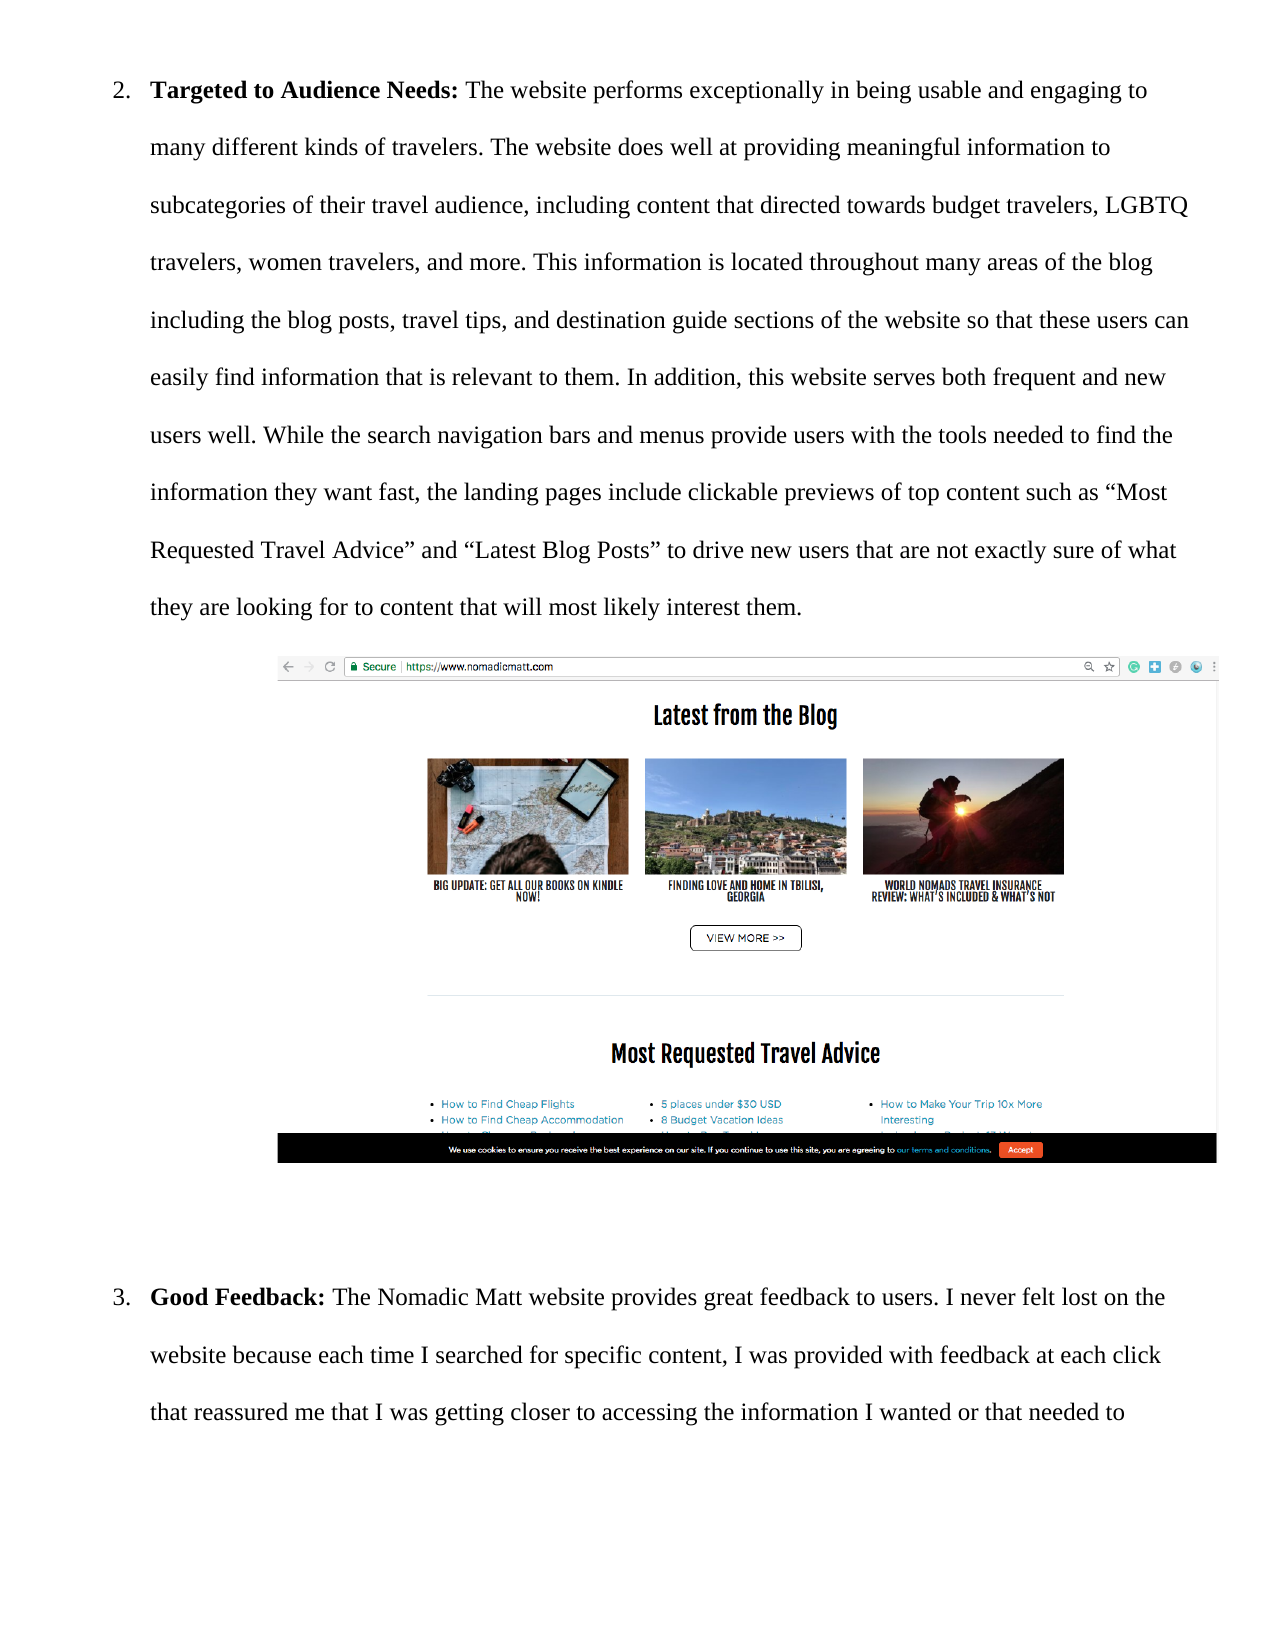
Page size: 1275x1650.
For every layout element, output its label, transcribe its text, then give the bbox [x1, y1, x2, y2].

list Targeted to Audience Needs: The website performs exceptionally in being usable and engaging to many different kinds of travelers. The website does well at providing meaningful information to subcategories of their travel audience, including content that directed towards budget travelers, LGBTQ travelers, women travelers, and more. This information is located throughout many areas of the blog including the blog posts, travel tips, and destination guide sections of the website so that these users can easily find information that is relevant to them. In addition, this website serves both frequent and new users well. While the search navigation bars and menus provide users with the tools needed to find the information they want fast, the landing pages include clickable previews of top content such as “Most Requested Travel Advice” and “Latest Blog Posts” to drive new users that are not exactly sure of what they are looking for to content that will most likely interest them. [112, 75, 1200, 621]
list Good Feedback: The Nomadic Matt website provides great feedback to users. I never felt lost on the [112, 1282, 1200, 1311]
list website because each time I searched for specific content, I was provided with feedback at each click that reassured me that I was getting closer to accessing the information I wanted or that needed to [150, 1340, 1200, 1426]
picture [277, 656, 1219, 1163]
